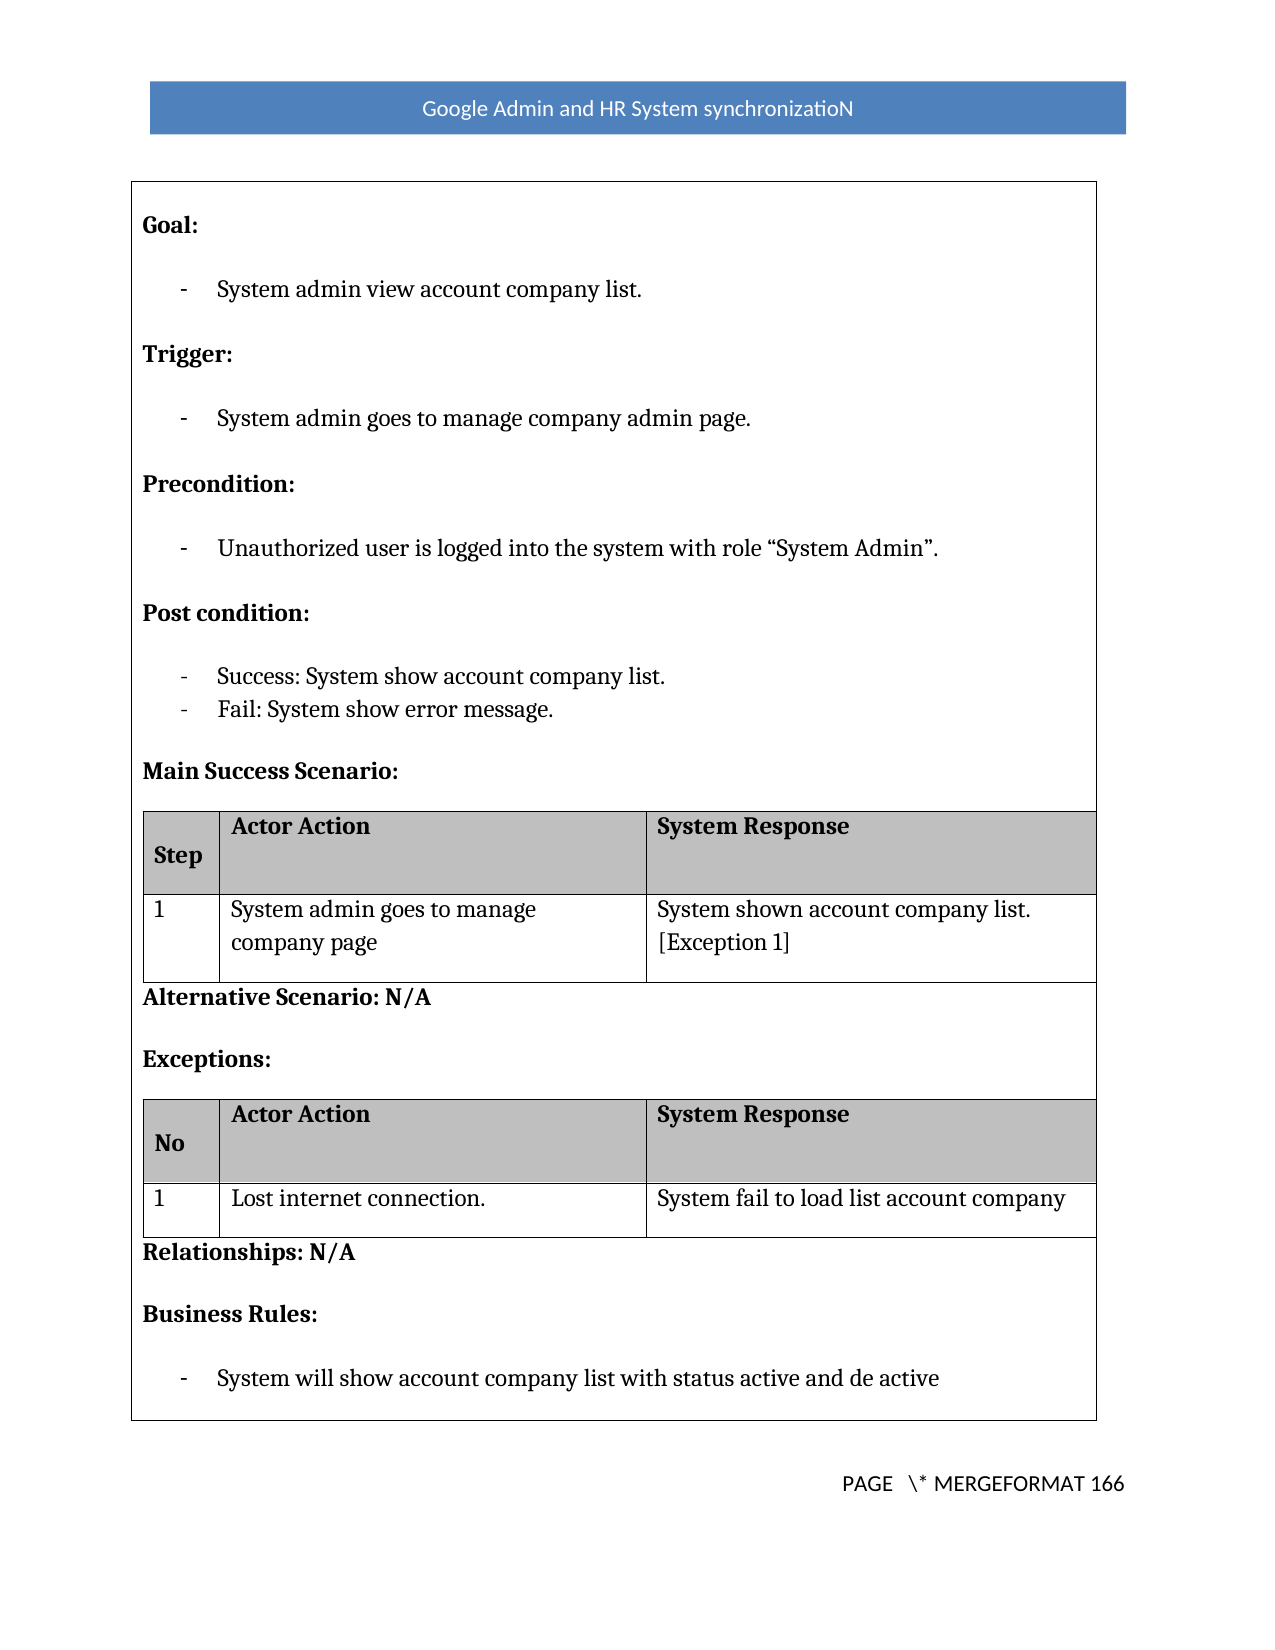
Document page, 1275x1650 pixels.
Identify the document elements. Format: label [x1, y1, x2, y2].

table_cell [132, 182, 1096, 1420]
